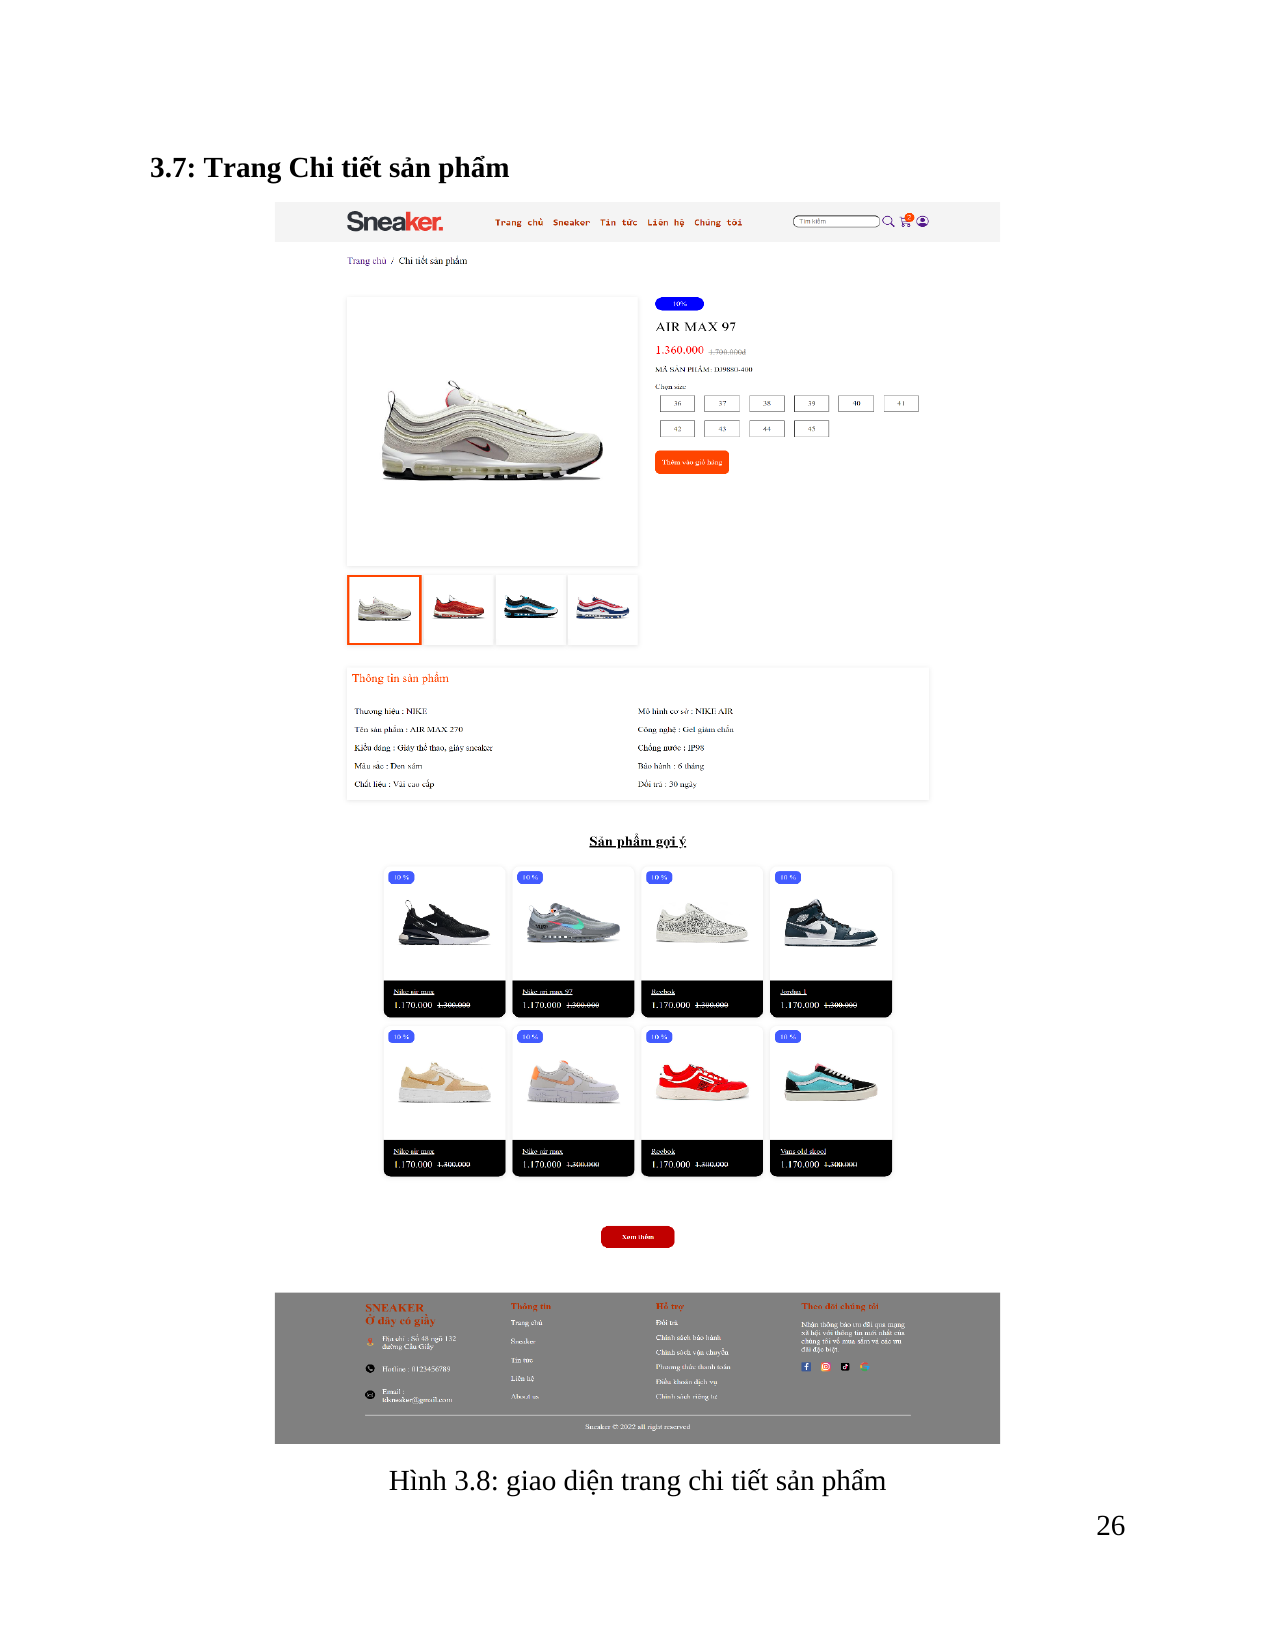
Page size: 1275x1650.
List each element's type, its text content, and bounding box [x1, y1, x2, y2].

text Hình 3.8: giao diện trang chi tiết sản phẩm [150, 1463, 1125, 1496]
text 3.7: Trang Chi tiết sản phẩm [150, 150, 1125, 183]
picture [274, 202, 1001, 1444]
